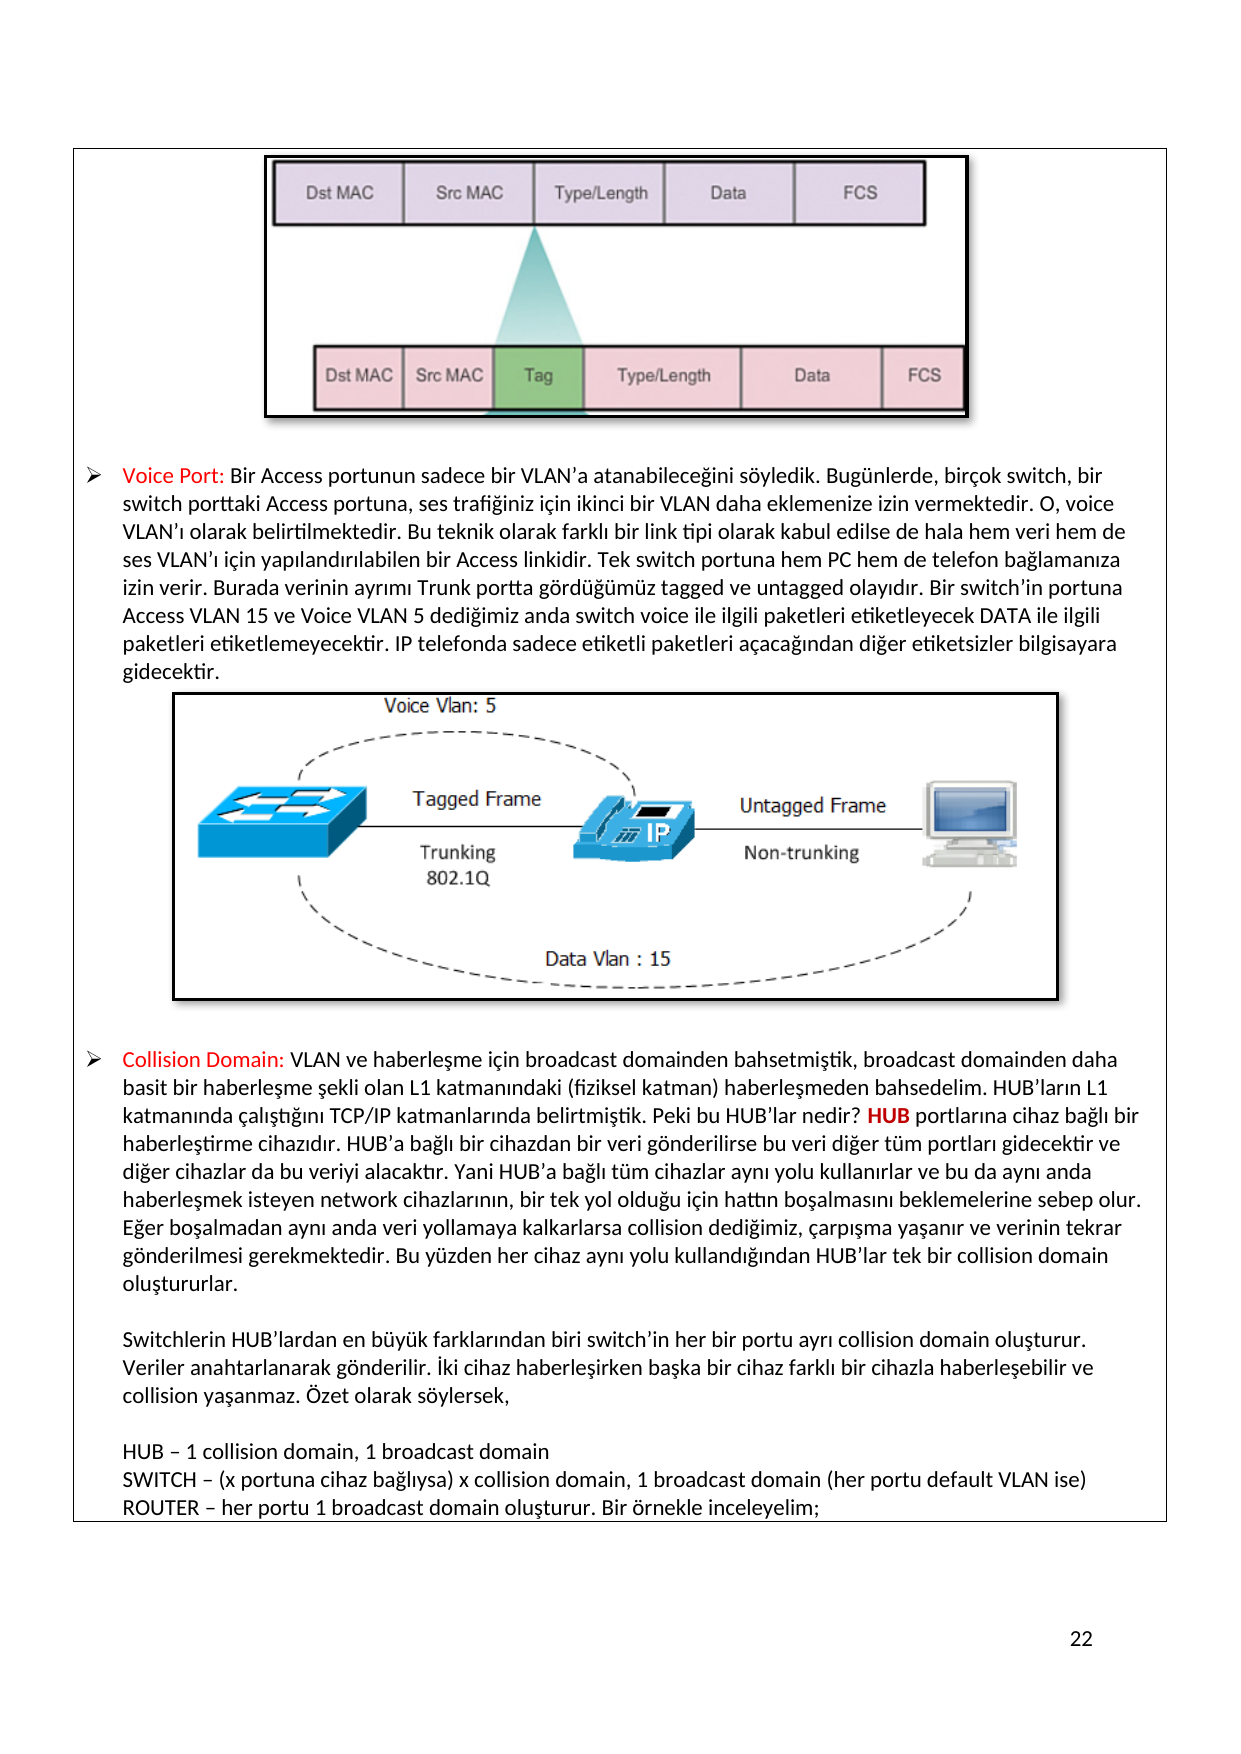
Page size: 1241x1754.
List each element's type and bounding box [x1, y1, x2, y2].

picture [175, 695, 1056, 998]
table_header [74, 149, 1166, 1521]
picture [267, 158, 965, 415]
